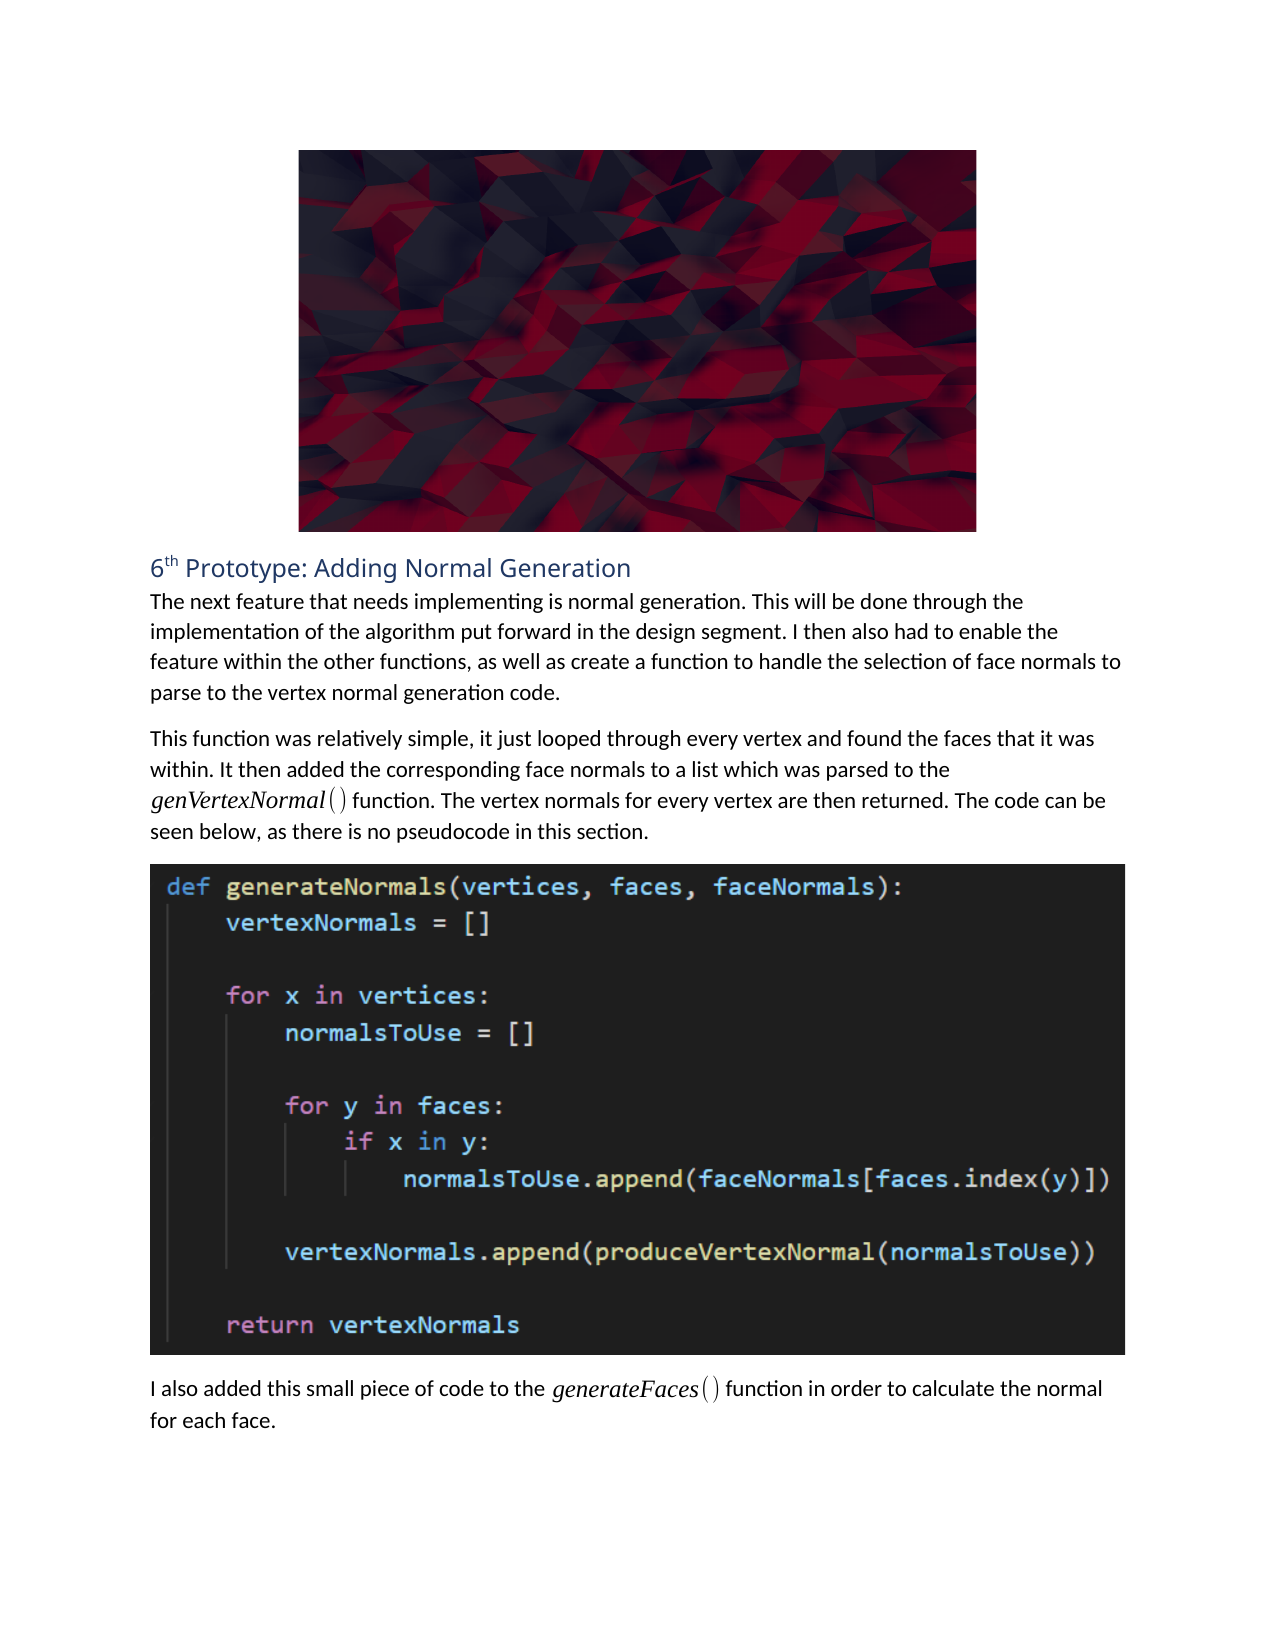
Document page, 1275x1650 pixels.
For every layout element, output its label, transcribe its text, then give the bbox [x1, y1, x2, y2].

text The next feature that needs implementing is normal generation. This will be done through the implementation of the algorithm put forward in the design segment. I then also had to enable the feature within the other functions, as well as create a function to handle the selection of face normals to parse to the vertex normal generation code. [150, 587, 1125, 706]
picture [298, 150, 977, 532]
text This function was relatively simple, it just looped through every vertex and found the faces that it was within. It then added the corresponding face normals to a list which was parsed to the function. The vertex normals for every vertex are then returned. The code can be seen below, as there is no pseudocode in this section. [150, 724, 1125, 845]
text I also added this small piece of code to the function in order to calculate the normal for each face. [150, 1373, 1125, 1434]
picture [150, 864, 1125, 1355]
subtitle 6th Prototype: Adding Normal Generation [150, 550, 1125, 584]
